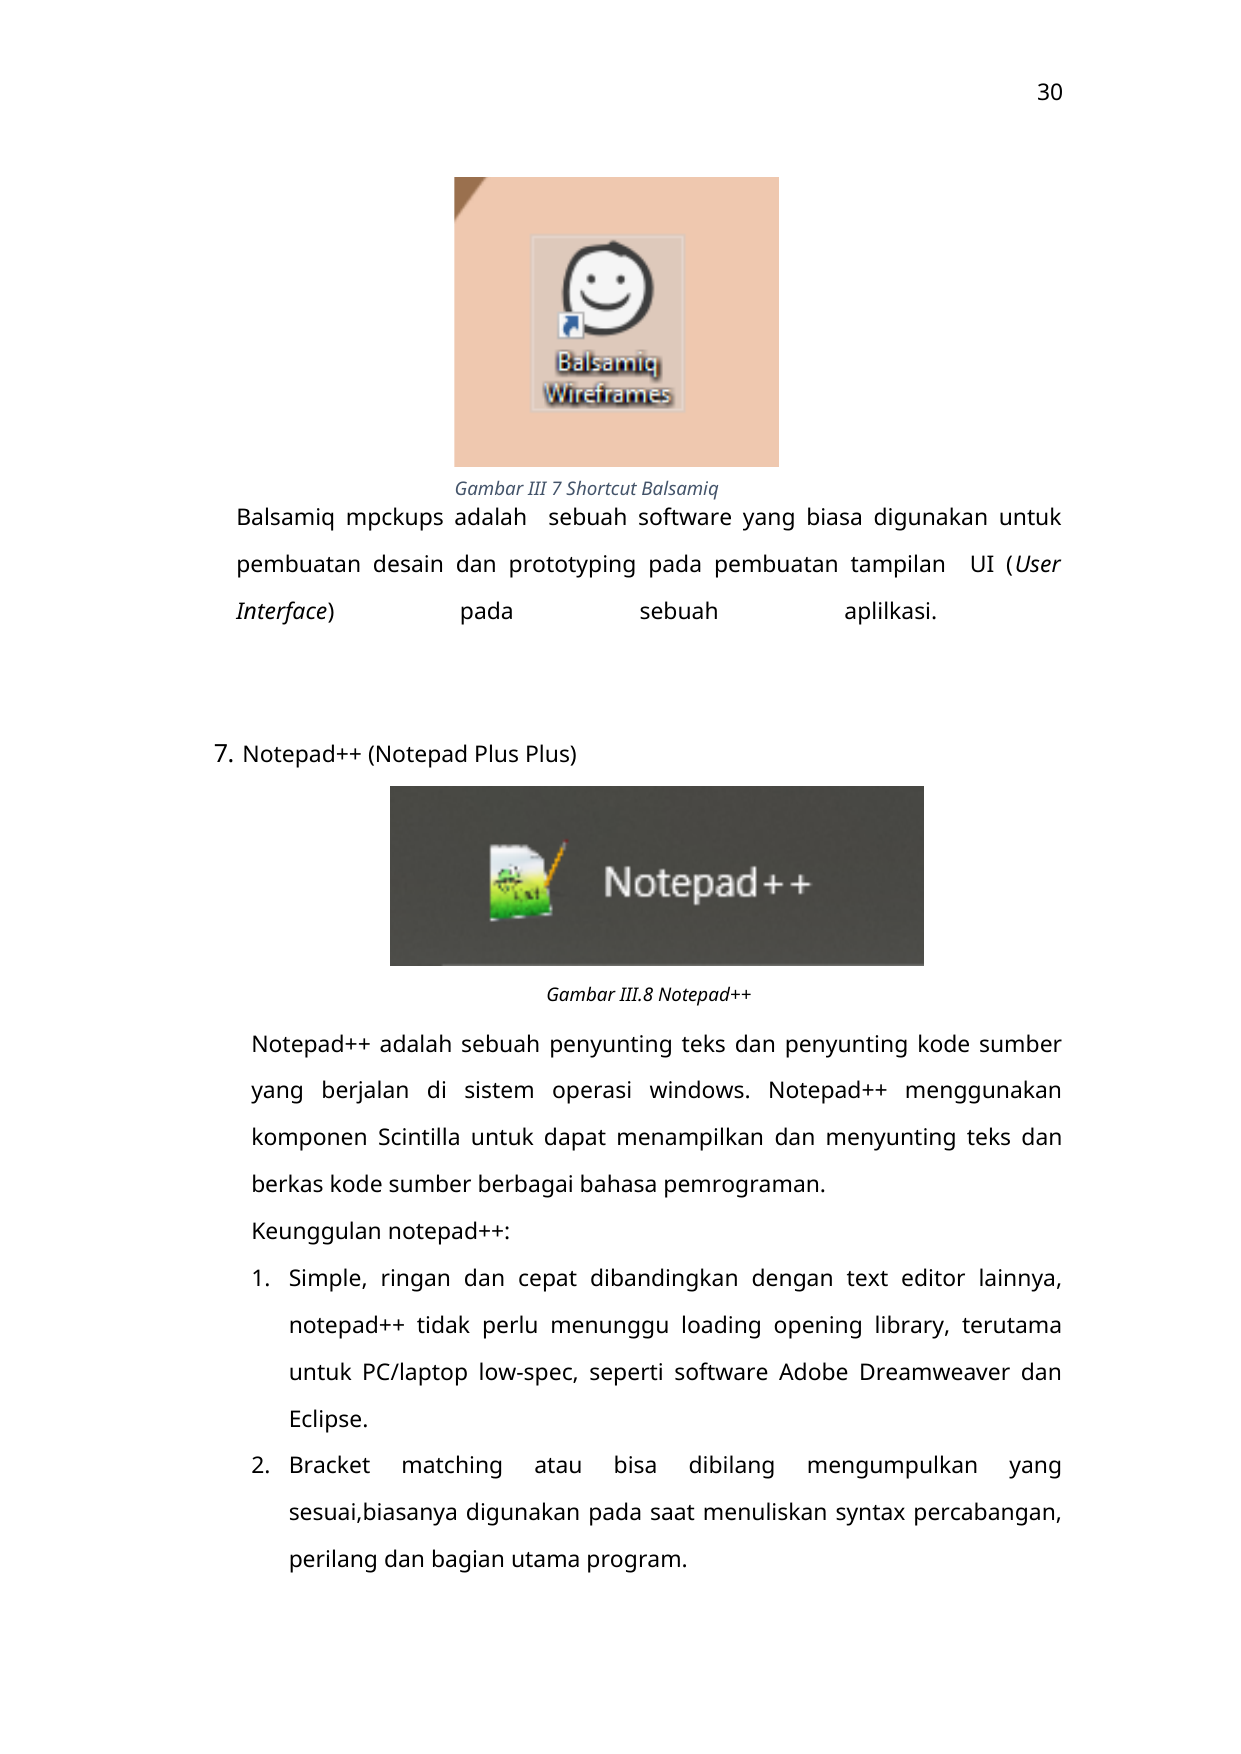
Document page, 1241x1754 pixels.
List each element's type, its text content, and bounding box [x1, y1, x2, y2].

text Gambar III.8 Notepad++ [236, 981, 1063, 1007]
picture [454, 177, 779, 467]
list Keunggulan notepad++: [251, 1215, 1063, 1246]
text Balsamiq mpckups adalah sebuah software yang biasa digunakan untuk pembuatan desain dan prototyping pada pembuatan tampilan UI (User Interface) pada sebuah aplilkasi. [236, 177, 1063, 673]
list Notepad++ adalah sebuah penyunting teks dan penyunting kode sumber yang berjalan di sistem operasi windows. Notepad++ menggunakan komponen Scintilla untuk dapat menampilkan dan menyunting teks dan berkas kode sumber berbagai bahasa pemrograman. [251, 1028, 1063, 1199]
list Notepad++ (Notepad Plus Plus) [213, 735, 1063, 769]
picture [390, 786, 924, 966]
list Simple, ringan dan cepat dibandingkan dengan text editor lainnya, notepad++ tidak perlu menunggu loading opening library, terutama untuk PC/laptop low-spec, seperti software Adobe Dreamweaver dan Eclipse. [251, 1262, 1063, 1434]
list Bracket matching atau bisa dibilang mengumpulkan yang sesuai,biasanya digunakan pada saat menuliskan syntax percabangan, perilang dan bagian utama program. [251, 1449, 1063, 1574]
